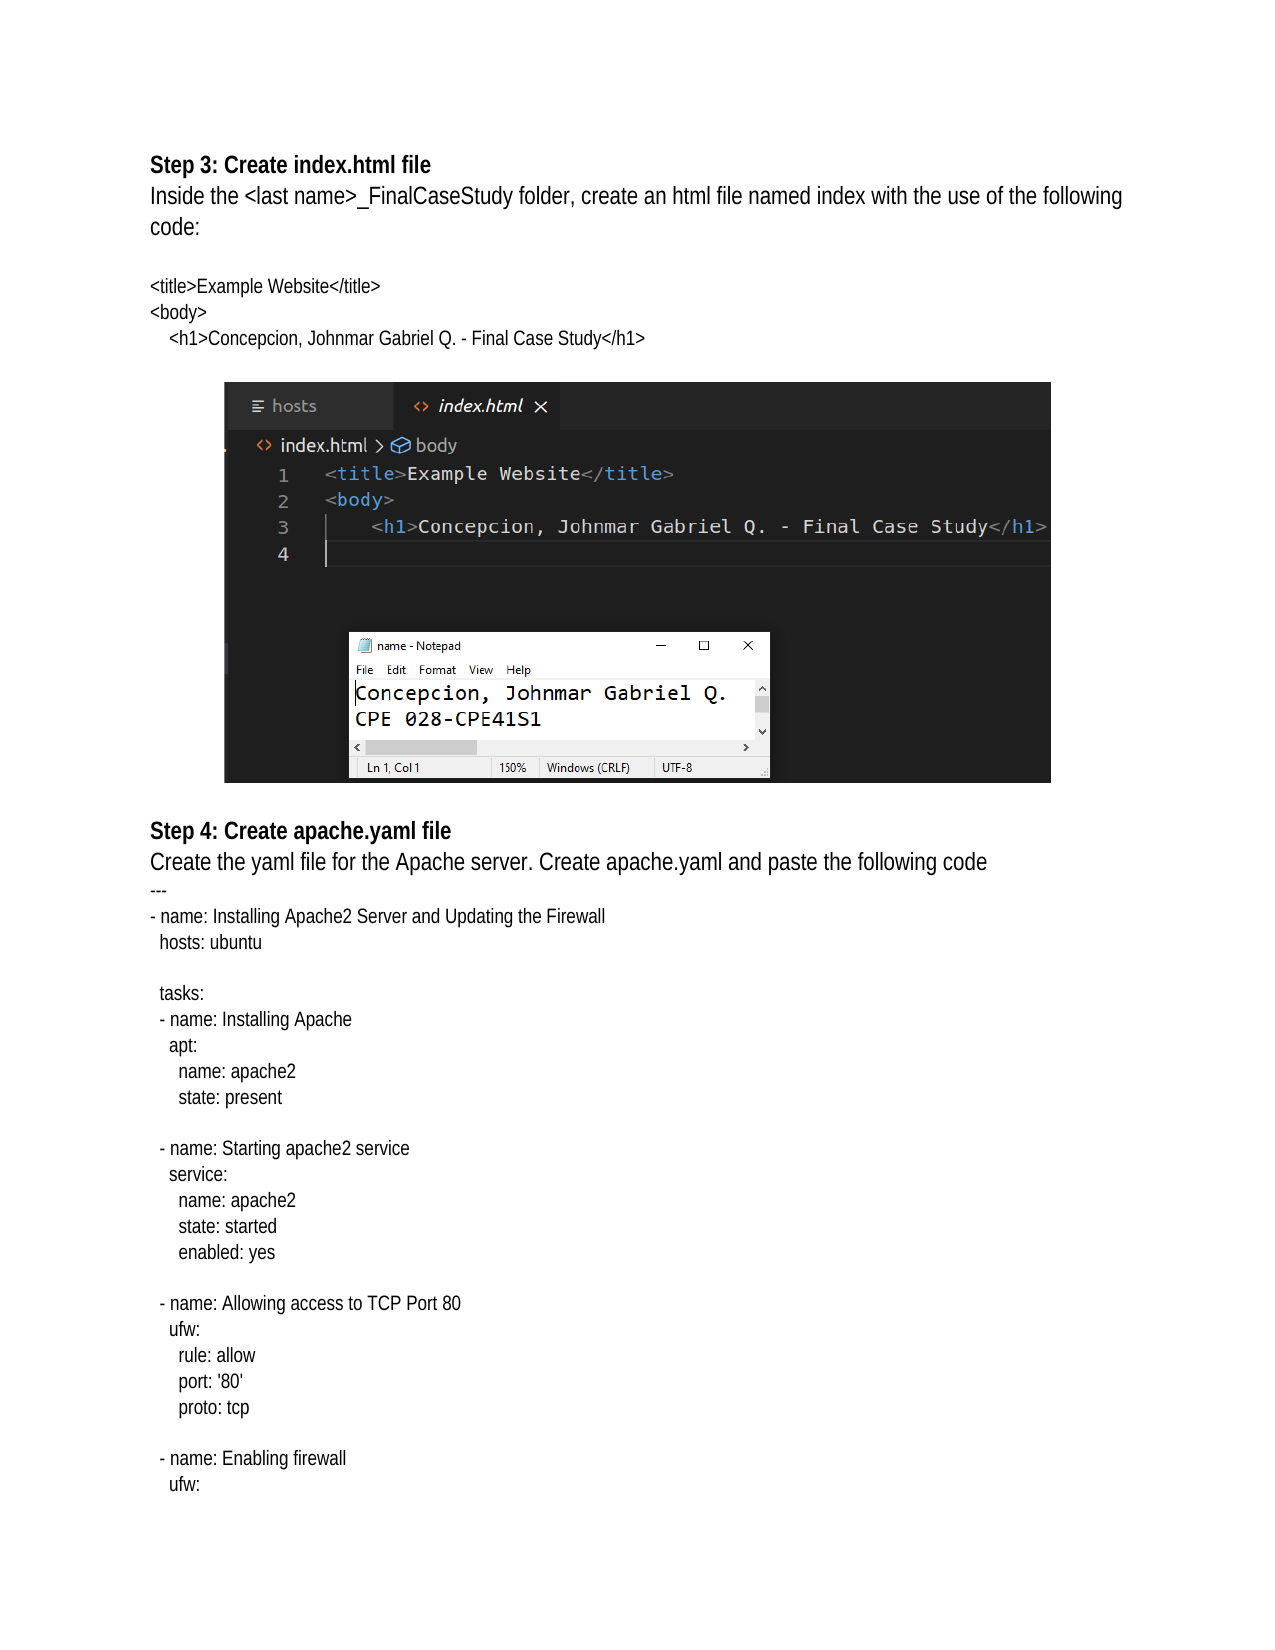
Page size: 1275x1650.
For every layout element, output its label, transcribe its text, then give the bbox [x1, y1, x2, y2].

text ufw: [150, 1472, 1125, 1496]
text state: present [150, 1085, 1125, 1109]
text name: apache2 [150, 1188, 1125, 1212]
text port: '80' [150, 1369, 1125, 1393]
text enabled: yes [150, 1240, 1125, 1264]
text proto: tcp [150, 1395, 1125, 1419]
text <title>Example Website</title> [150, 274, 1125, 298]
text tasks: [150, 981, 1125, 1005]
text <h1>Concepcion, Johnmar Gabriel Q. - Final Case Study</h1> [150, 325, 1125, 349]
text rule: allow [150, 1343, 1125, 1367]
text - name: Installing Apache2 Server and Updating the Firewall [150, 904, 1125, 928]
text hosts: ubuntu [150, 930, 1125, 954]
text Create the yaml file for the Apache server. Create apache.yaml and paste the following code [150, 847, 1125, 876]
text --- [150, 878, 1125, 902]
picture [224, 382, 1051, 783]
text Inside the <last name>_FinalCaseStudy folder, create an html file named index with the use of the following code: [150, 181, 1125, 241]
text ufw: [150, 1317, 1125, 1341]
text apt: [150, 1033, 1125, 1057]
text Step 3: Create index.html file [150, 150, 1125, 179]
text state: started [150, 1214, 1125, 1238]
text <body> [150, 299, 1125, 323]
text - name: Allowing access to TCP Port 80 [150, 1291, 1125, 1315]
text - name: Installing Apache [150, 1007, 1125, 1031]
text service: [150, 1162, 1125, 1186]
text name: apache2 [150, 1059, 1125, 1083]
text Step 4: Create apache.yaml file [150, 816, 1125, 845]
text - name: Enabling firewall [150, 1446, 1125, 1470]
text - name: Starting apache2 service [150, 1136, 1125, 1160]
